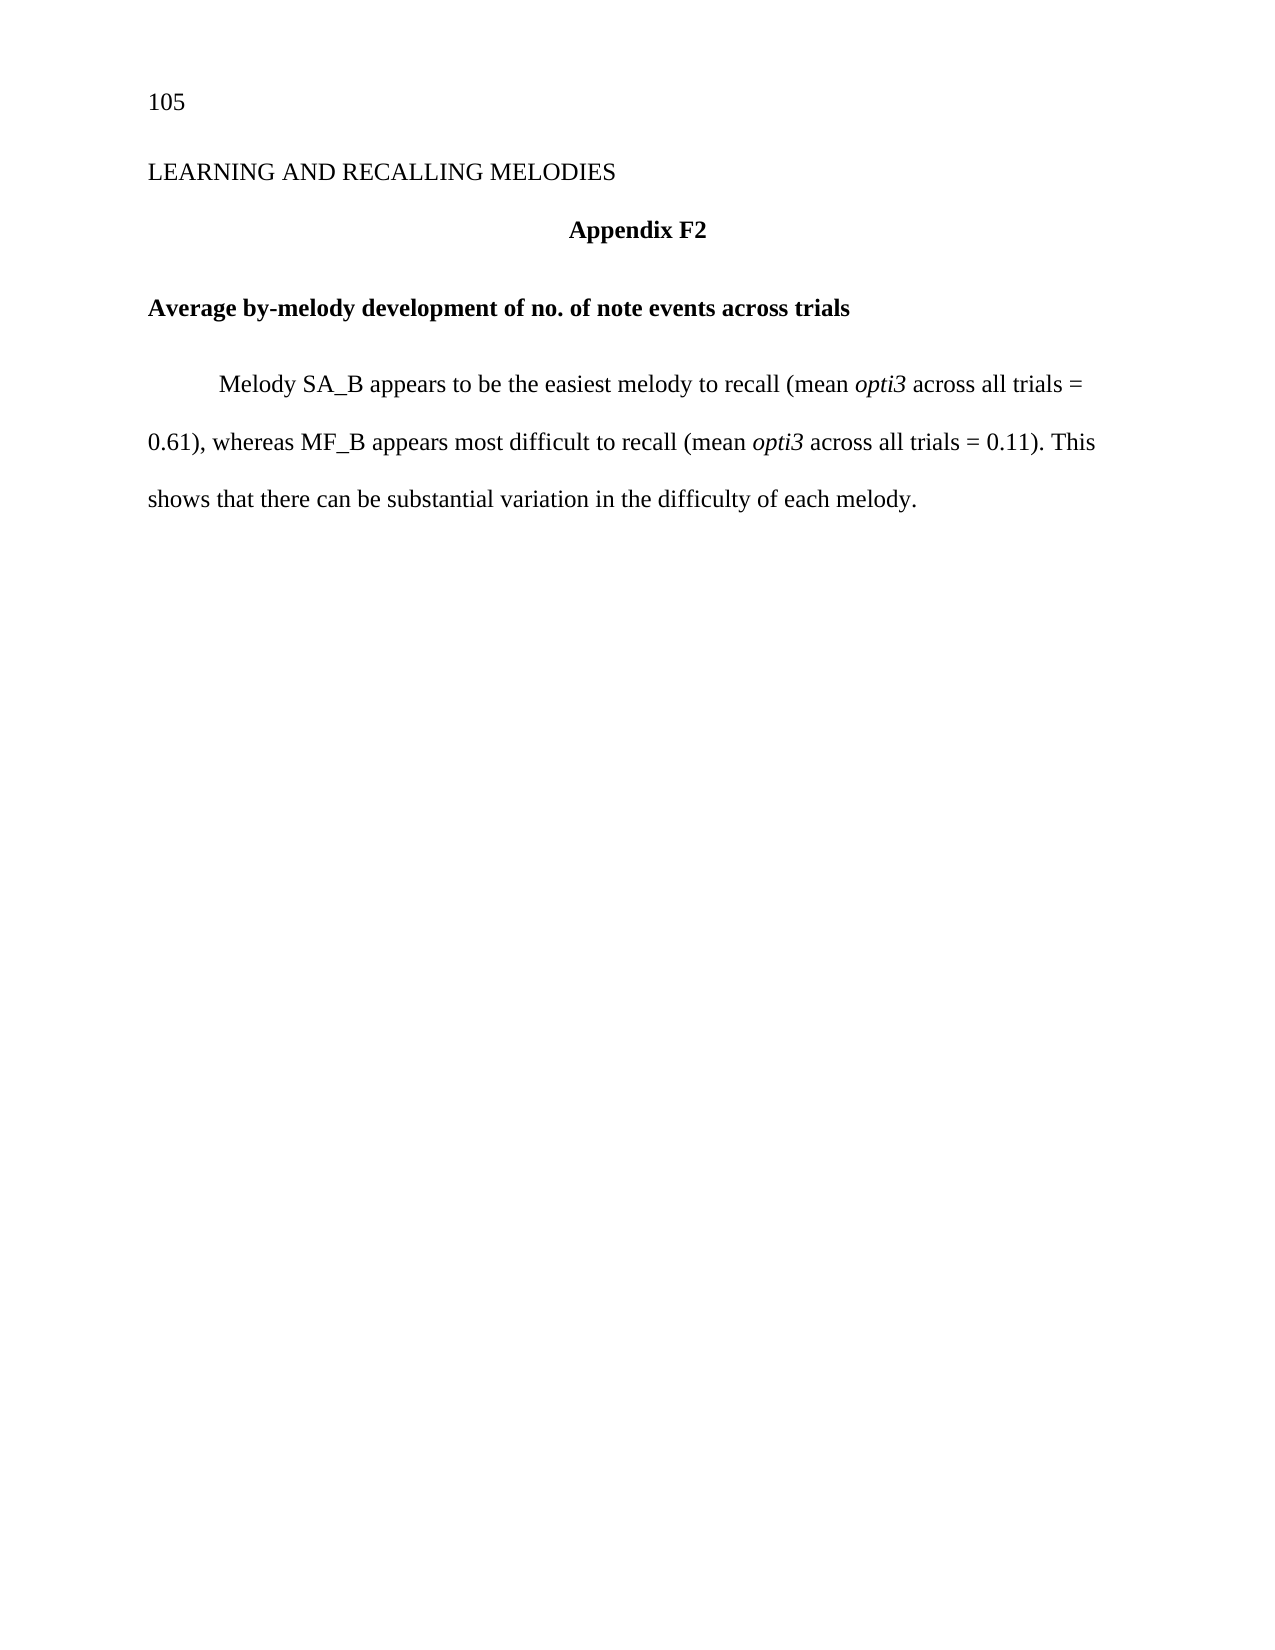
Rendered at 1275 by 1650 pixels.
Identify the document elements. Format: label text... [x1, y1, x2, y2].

subtitle Appendix F2 [148, 215, 1127, 244]
text Melody SA_B appears to be the easiest melody to recall (mean opti3 across all trials = 0.61), whereas MF_B appears most difficult to recall (mean opti3 across all trials = 0.11). This shows that there can be substantial variation in the difficulty of each melody. [148, 369, 1127, 513]
subtitle Average by-melody development of no. of note events across trials [148, 293, 1127, 322]
